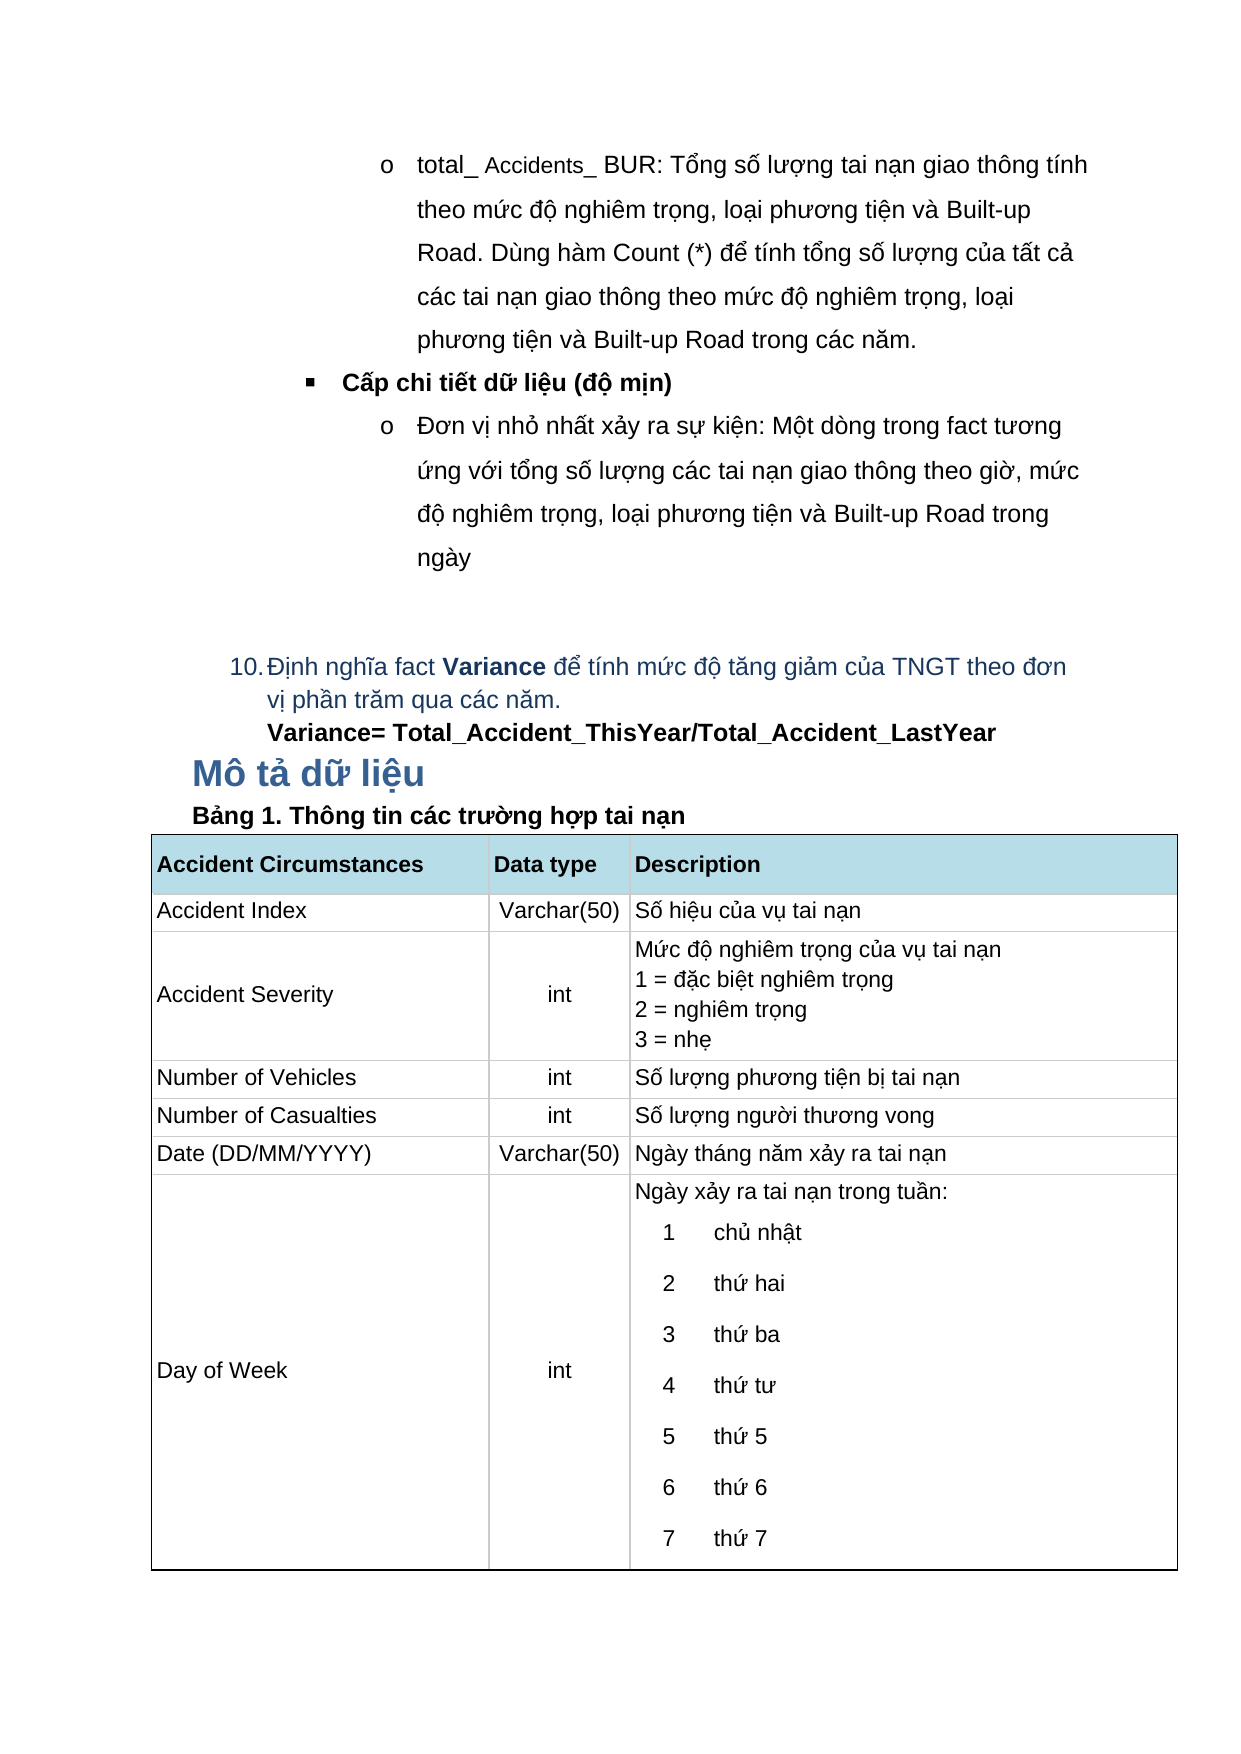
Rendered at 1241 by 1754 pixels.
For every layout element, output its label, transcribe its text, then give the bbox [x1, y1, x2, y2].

table_cell Varchar(50) [490, 1137, 629, 1173]
table_cell Accident Index [152, 894, 488, 931]
table_cell Number of Casualties [152, 1099, 488, 1136]
table_cell int [490, 1061, 629, 1097]
table_cell int [490, 1175, 629, 1569]
table_cell Số lượng người thương vong [631, 1099, 1177, 1136]
list Cấp chi tiết dữ liệu (độ mịn) [304, 368, 1090, 397]
table_cell Số hiệu của vụ tai nạn [631, 895, 1177, 931]
list Định nghĩa fact Variance để tính mức độ tăng giảm của TNGT theo đơn vị phần trăm qua các năm. [229, 652, 1090, 714]
table_cell Accident Severity [152, 932, 488, 1059]
table_cell Ngày xảy ra tai nạn trong tuần: [631, 1175, 1177, 1569]
table_cell Số lượng phương tiện bị tai nạn [631, 1061, 1177, 1097]
table_header Description [631, 835, 1177, 893]
table_cell Date (DD/MM/YYYY) [152, 1137, 488, 1173]
table_cell int [490, 932, 629, 1059]
table_cell Day of Week [152, 1175, 488, 1569]
table_cell Number of Vehicles [152, 1061, 488, 1097]
list Variance= Total_Accident_ThisYear/Total_Accident_LastYear [267, 718, 1090, 747]
table_cell Mức độ nghiêm trọng của vụ tai nạn 1 = đặc biệt nghiêm trọng 2 = nghiêm trọng 3 = nhẹ [631, 932, 1177, 1059]
list Đơn vị nhỏ nhất xảy ra sự kiện: Một dòng trong fact tương ứng với tổng số lượng các tai nạn giao thông theo giờ, mức độ nghiêm trọng, loại phương tiện và Built-up Road trong ngày [379, 411, 1090, 571]
table_header Accident Circumstances [152, 835, 488, 893]
list total_ Accidents_ BUR: Tổng số lượng tai nạn giao thông tính theo mức độ nghiêm trọng, loại phương tiện và Built-up Road. Dùng hàm Count (*) để tính tổng số lượng của tất cả các tai nạn giao thông theo mức độ nghiêm trọng, loại phương tiện và Built-up Road trong các năm. [379, 150, 1090, 353]
text Mô tả dữ liệu [192, 751, 1090, 794]
text Bảng 1. Thông tin các trường hợp tai nạn [192, 801, 1090, 829]
table_header Data type [490, 835, 629, 893]
table_cell Varchar(50) [490, 895, 629, 931]
table_cell int [490, 1099, 629, 1136]
table_cell Ngày tháng năm xảy ra tai nạn [631, 1137, 1177, 1173]
